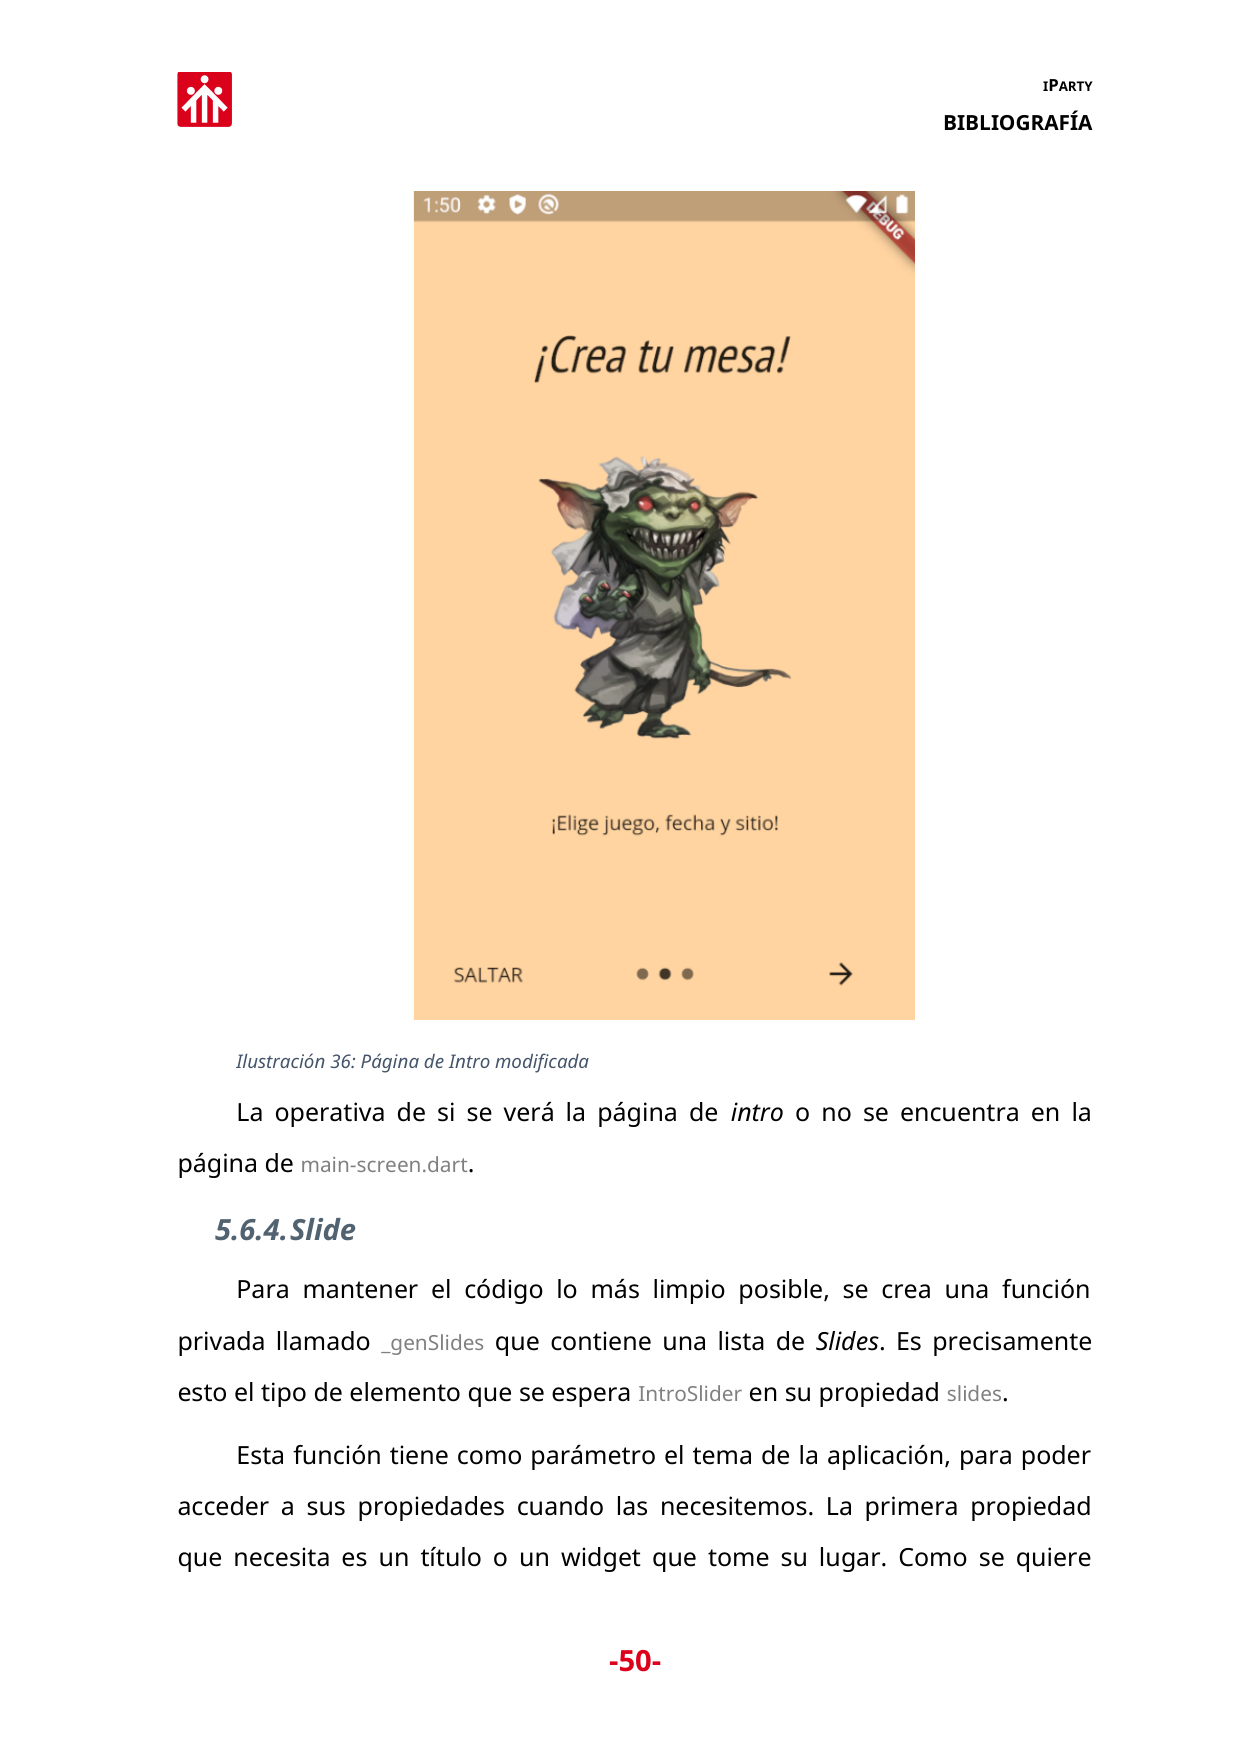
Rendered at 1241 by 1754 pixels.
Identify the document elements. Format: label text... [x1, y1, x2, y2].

text Para mantener el código lo más limpio posible, se crea una función privada llamado _genSlides que contiene una lista de Slides. Es precisamente esto el tipo de elemento que se espera IntroSlider en su propiedad slides. [177, 1272, 1092, 1408]
text La operativa de si se verá la página de intro o no se encuentra en la página de main-screen.dart. [177, 1095, 1092, 1180]
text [177, 1438, 1092, 1574]
subtitle Slide [215, 1209, 1092, 1249]
picture [177, 72, 232, 127]
picture [413, 191, 915, 1020]
